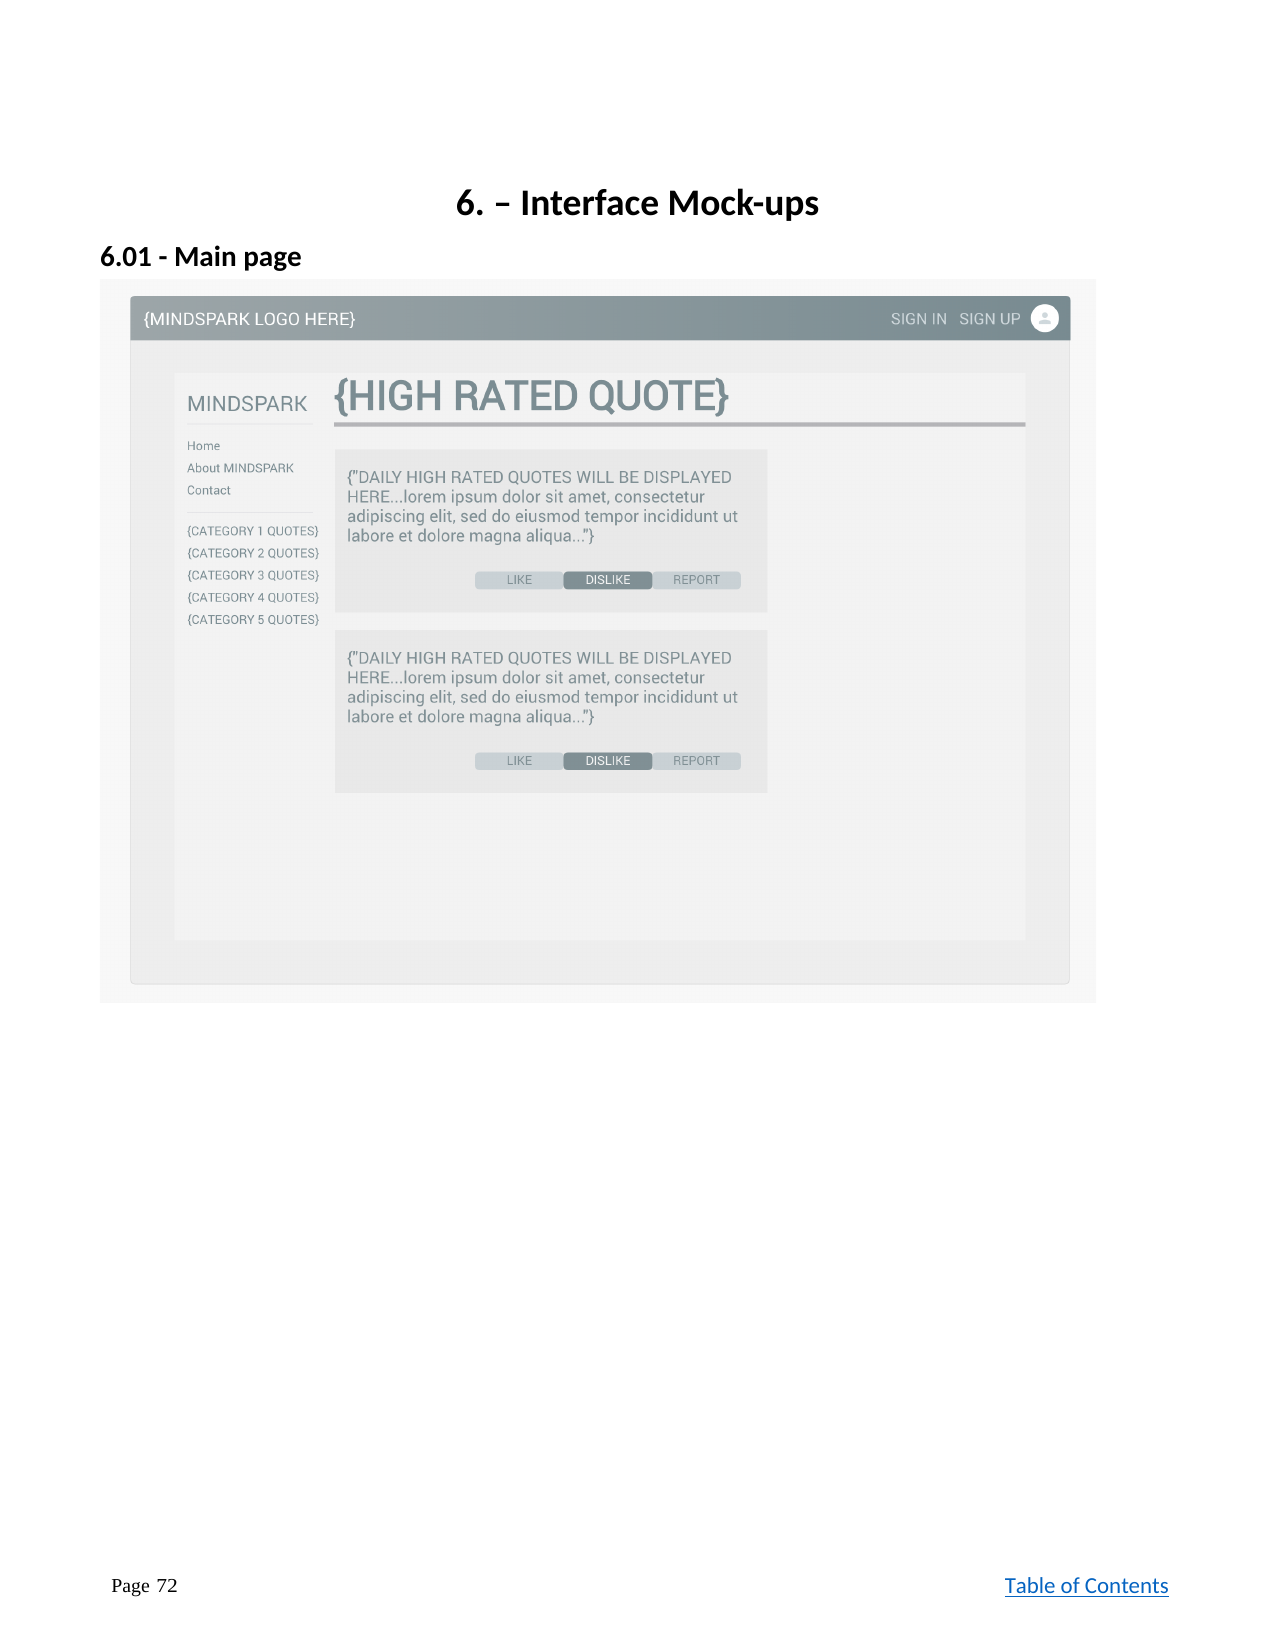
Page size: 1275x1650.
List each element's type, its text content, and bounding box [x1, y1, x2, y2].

subtitle 6.01 - Main page [100, 238, 1175, 274]
subtitle 6. – Interface Mock-ups [100, 179, 1175, 225]
picture [99, 279, 1097, 1003]
